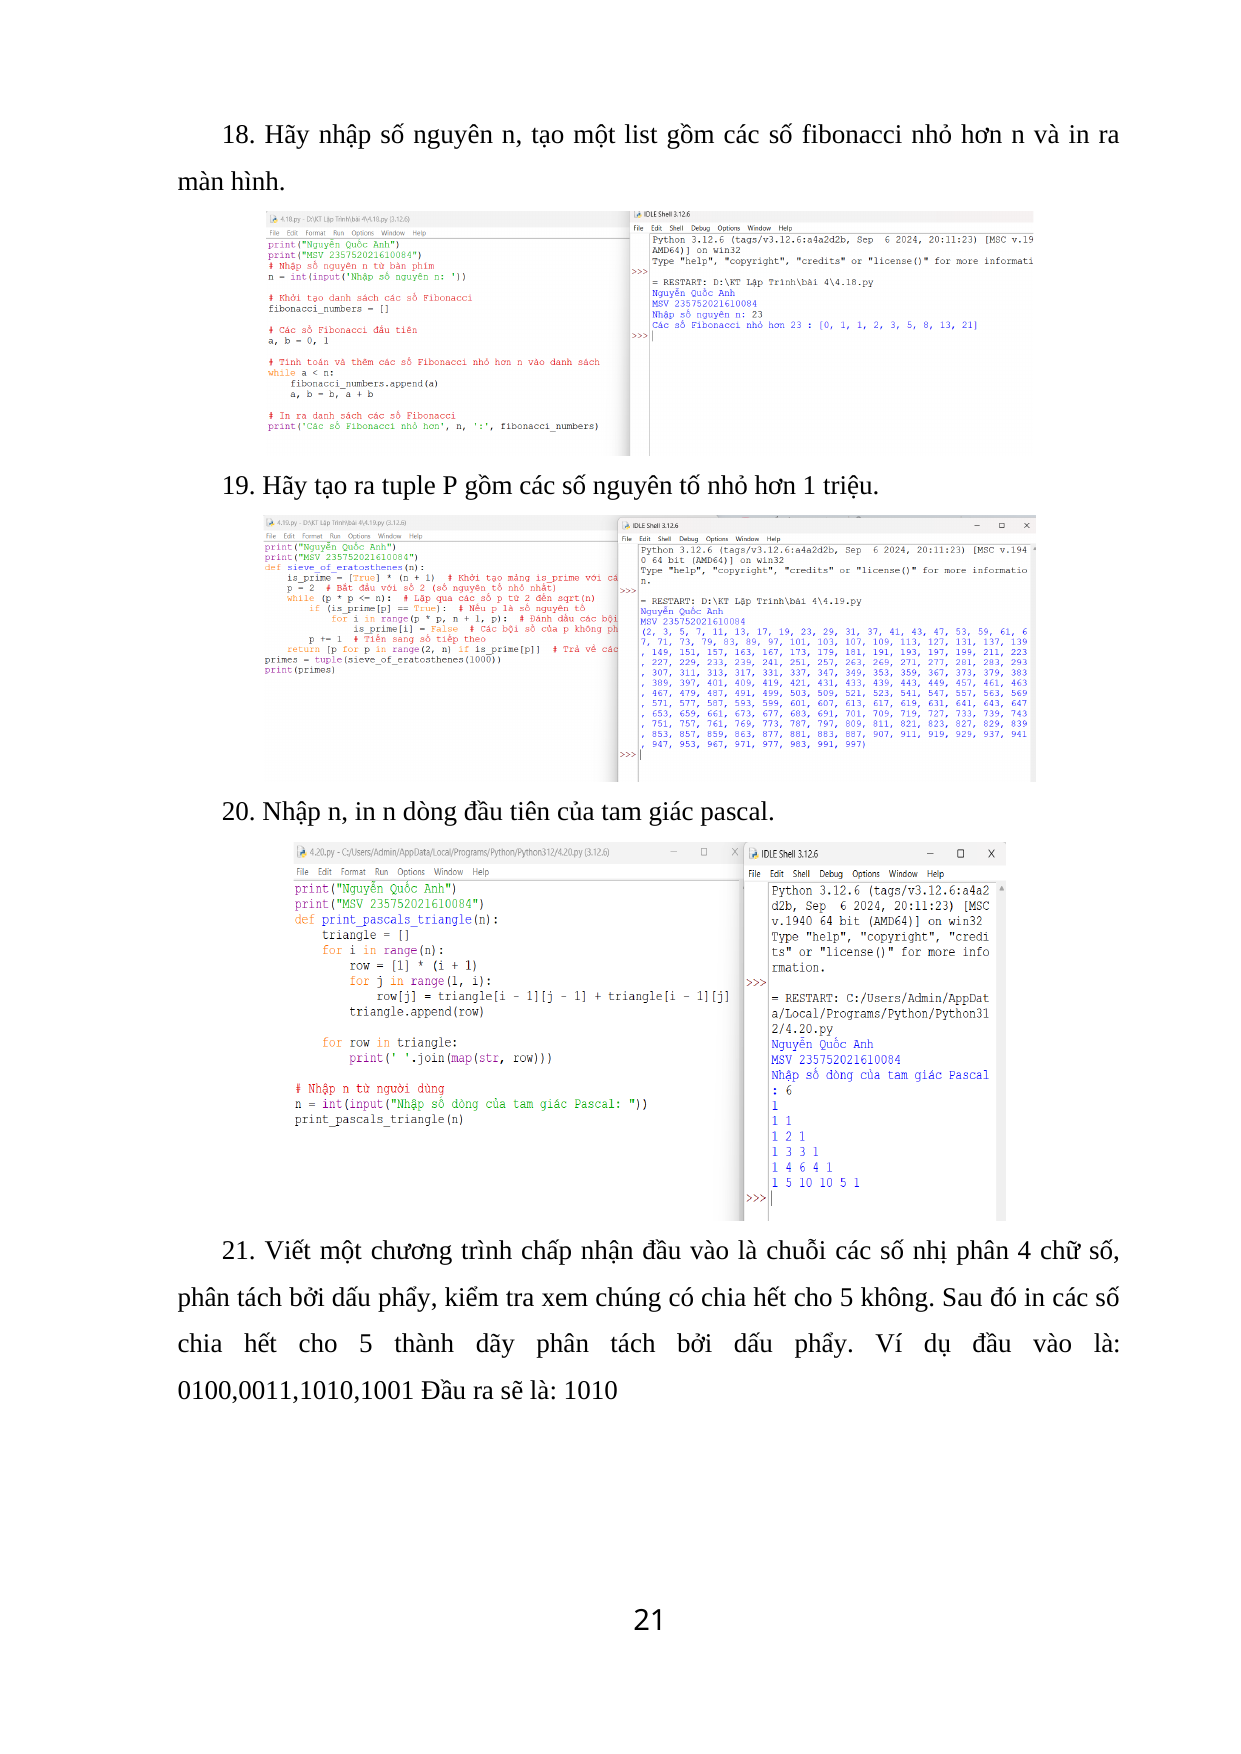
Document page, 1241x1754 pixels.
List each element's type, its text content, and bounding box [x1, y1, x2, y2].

picture [263, 515, 1036, 782]
picture [293, 842, 1006, 1221]
list 19. Hãy tạo ra tuple P gồm các số nguyên tố nhỏ hơn 1 triệu. [177, 469, 1122, 500]
list 21. Viết một chương trình chấp nhận đầu vào là chuỗi các số nhị phân 4 chữ số, phân tách bởi dấu phẩy, kiểm tra xem chúng có chia hết cho 5 không. Sau đó in các số chia hết cho 5 thành dãy phân tách bởi dấu phẩy. Ví dụ đầu vào là: 0100,0011,1010,1001 Đầu ra sẽ là: 1010 [177, 1234, 1122, 1405]
picture [266, 211, 1034, 456]
list 18. Hãy nhập số nguyên n, tạo một list gồm các số fibonacci nhỏ hơn n và in ra màn hình. [177, 118, 1122, 196]
list 20. Nhập n, in n dòng đầu tiên của tam giác pascal. [177, 795, 1122, 827]
